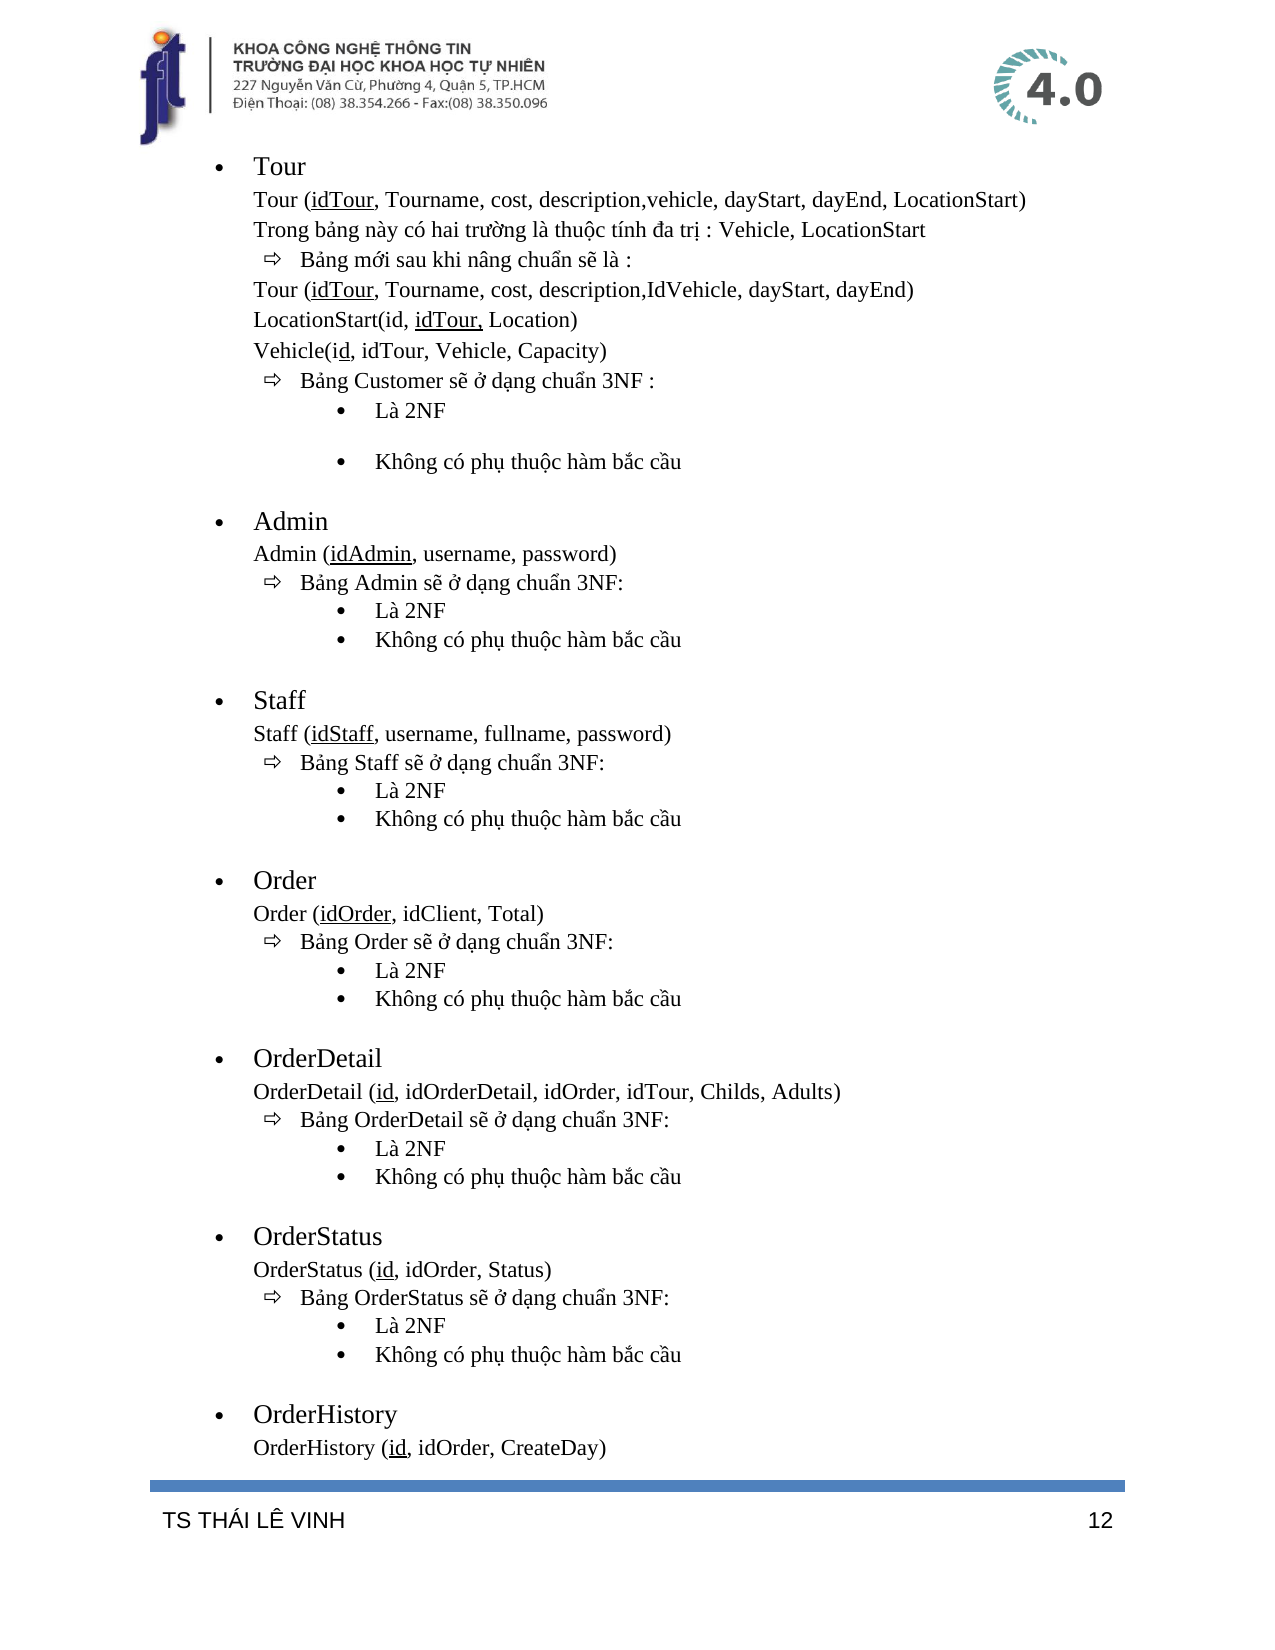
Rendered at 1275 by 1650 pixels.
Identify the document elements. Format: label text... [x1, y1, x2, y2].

list Không có phụ thuộc hàm bắc cầu [337, 806, 1125, 832]
list LocationStart(id, idTour, Location) [253, 307, 1125, 333]
list Là 2NF [337, 1313, 1125, 1339]
list Staff [216, 684, 1125, 716]
picture [117, 21, 580, 167]
list Tour (idTour, Tourname, cost, description,vehicle, dayStart, dayEnd, LocationStart) [253, 186, 1125, 212]
list OrderHistory [216, 1398, 1125, 1429]
list Không có phụ thuộc hàm bắc cầu [337, 985, 1125, 1012]
list Bảng Order sẽ ở dạng chuẩn 3NF: [262, 928, 1125, 955]
list Không có phụ thuộc hàm bắc cầu [337, 626, 1125, 652]
list Là 2NF [337, 397, 1125, 423]
list Bảng OrderDetail sẽ ở dạng chuẩn 3NF: [262, 1106, 1125, 1133]
list Bảng mới sau khi nâng chuẩn sẽ là : [262, 246, 1125, 272]
list Vehicle(id, idTour, Vehicle, Capacity) [253, 337, 1125, 363]
list Bảng Customer sẽ ở dạng chuẩn 3NF : [262, 367, 1125, 393]
list Bảng Admin sẽ ở dạng chuẩn 3NF: [262, 569, 1125, 595]
list OrderDetail [216, 1042, 1125, 1073]
list Trong bảng này có hai trường là thuộc tính đa trị : Vehicle, LocationStart [253, 216, 1125, 242]
list Admin (idAdmin, username, password) [253, 541, 1125, 567]
list Staff (idStaff, username, fullname, password) [253, 720, 1125, 747]
list OrderStatus (id, idOrder, Status) [253, 1256, 1125, 1282]
picture [985, 41, 1108, 126]
list Không có phụ thuộc hàm bắc cầu [337, 1163, 1125, 1189]
list Là 2NF [337, 1135, 1125, 1161]
list Là 2NF [337, 597, 1125, 624]
list OrderDetail (id, idOrderDetail, idOrder, idTour, Childs, Adults) [253, 1078, 1125, 1104]
list OrderHistory (id, idOrder, CreateDay) [253, 1434, 1125, 1460]
list Admin [216, 505, 1125, 536]
list Order [216, 864, 1125, 895]
list OrderStatus [216, 1220, 1125, 1251]
list Không có phụ thuộc hàm bắc cầu [337, 1341, 1125, 1367]
list Là 2NF [337, 777, 1125, 803]
list Là 2NF [337, 957, 1125, 983]
list Bảng Staff sẽ ở dạng chuẩn 3NF: [262, 749, 1125, 775]
list Tour [216, 150, 1125, 181]
list Order (idOrder, idClient, Total) [253, 900, 1125, 926]
list Tour (idTour, Tourname, cost, description,IdVehicle, dayStart, dayEnd) [253, 276, 1125, 303]
list Không có phụ thuộc hàm bắc cầu [337, 448, 1125, 474]
list Bảng OrderStatus sẽ ở dạng chuẩn 3NF: [262, 1284, 1125, 1311]
